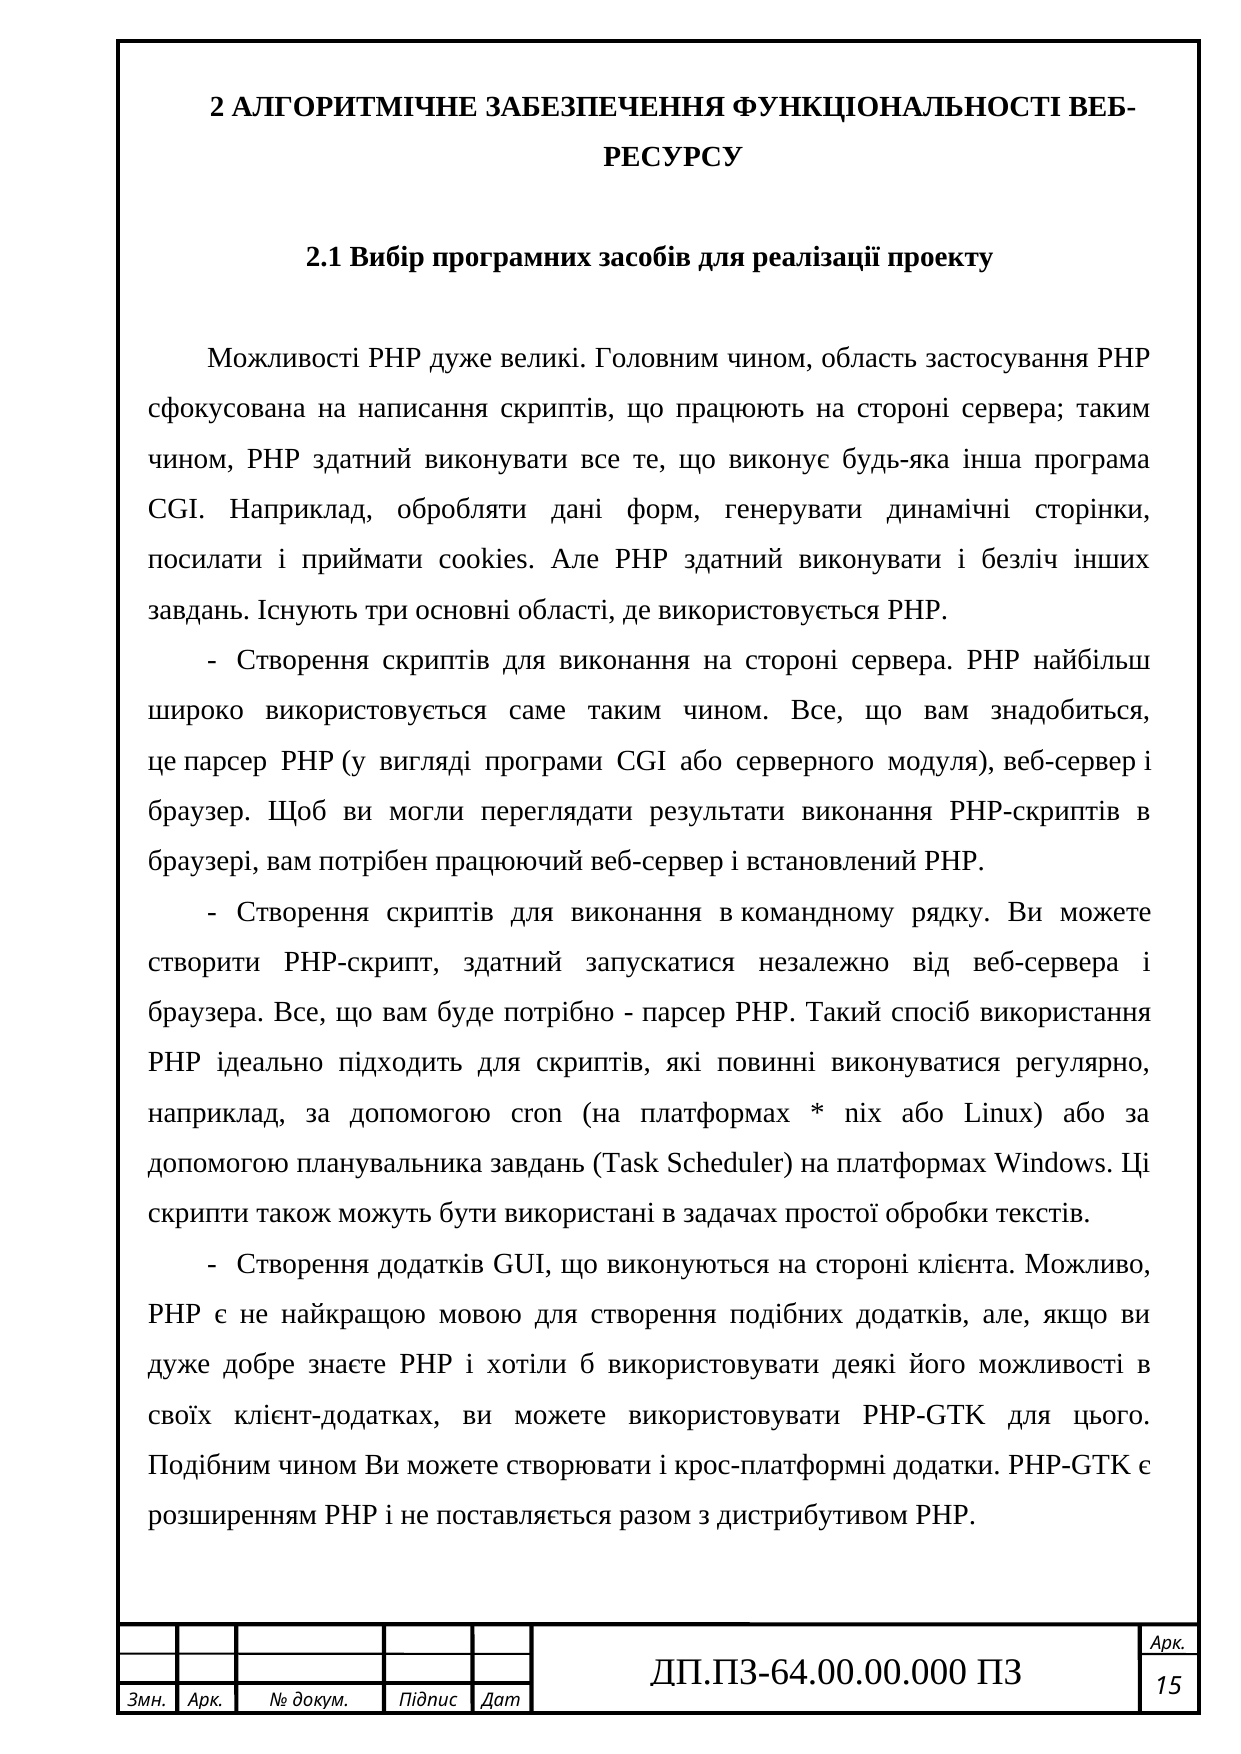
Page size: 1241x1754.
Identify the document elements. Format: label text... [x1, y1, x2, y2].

text Можливості PHP дуже великі. Головним чином, область застосування PHP сфокусована на написання скриптів, що працюють на стороні сервера; таким чином, PHP здатний виконувати все те, що виконує будь-яка інша програма CGI. Наприклад, обробляти дані форм, генерувати динамічні сторінки, посилати і приймати cookies. Але PHP здатний виконувати і безліч інших завдань. Існують три основні області, де використовується PHP. [148, 340, 1152, 625]
list Створення додатків GUI, що виконуються на стороні клієнта. Можливо, PHP є не найкращою мовою для створення подібних додатків, але, якщо ви дуже добре знаєте PHP і хотіли б використовувати деякі його можливості в своїх клієнт-додатках, ви можете використовувати PHP-GTK для цього. Подібним чином Ви можете створювати і крос-платформні додатки. PHP-GTK є розширенням PHP і не поставляється разом з дистрибутивом PHP. [148, 1246, 1152, 1531]
text 2.1 Вибір програмних засобів для реалізації проекту [148, 239, 1152, 273]
list 2 АЛГОРИТМІЧНЕ ЗАБЕЗПЕЧЕННЯ ФУНКЦІОНАЛЬНОСТІ ВЕБ-РЕСУРСУ [194, 89, 1152, 172]
list Створення скриптів для виконання на стороні сервера. PHP найбільш широко використовується саме таким чином. Все, що вам знадобиться, це парсер PHP (у вигляді програми CGI або серверного модуля), веб-сервер і браузер. Щоб ви могли переглядати результати виконання PHP-скриптів в браузері, вам потрібен працюючий веб-сервер і встановлений PHP. [148, 642, 1152, 877]
list Створення скриптів для виконання в командному рядку. Ви можете створити PHP-скрипт, здатний запускатися незалежно від веб-сервера і браузера. Все, що вам буде потрібно - парсер PHP. Такий спосіб використання PHP ідеально підходить для скриптів, які повинні виконуватися регулярно, наприклад, за допомогою cron (на платформах * nix або Linux) або за допомогою планувальника завдань (Task Scheduler) на платформах Windows. Ці скрипти також можуть бути використані в задачах простої обробки текстів. [148, 894, 1152, 1229]
